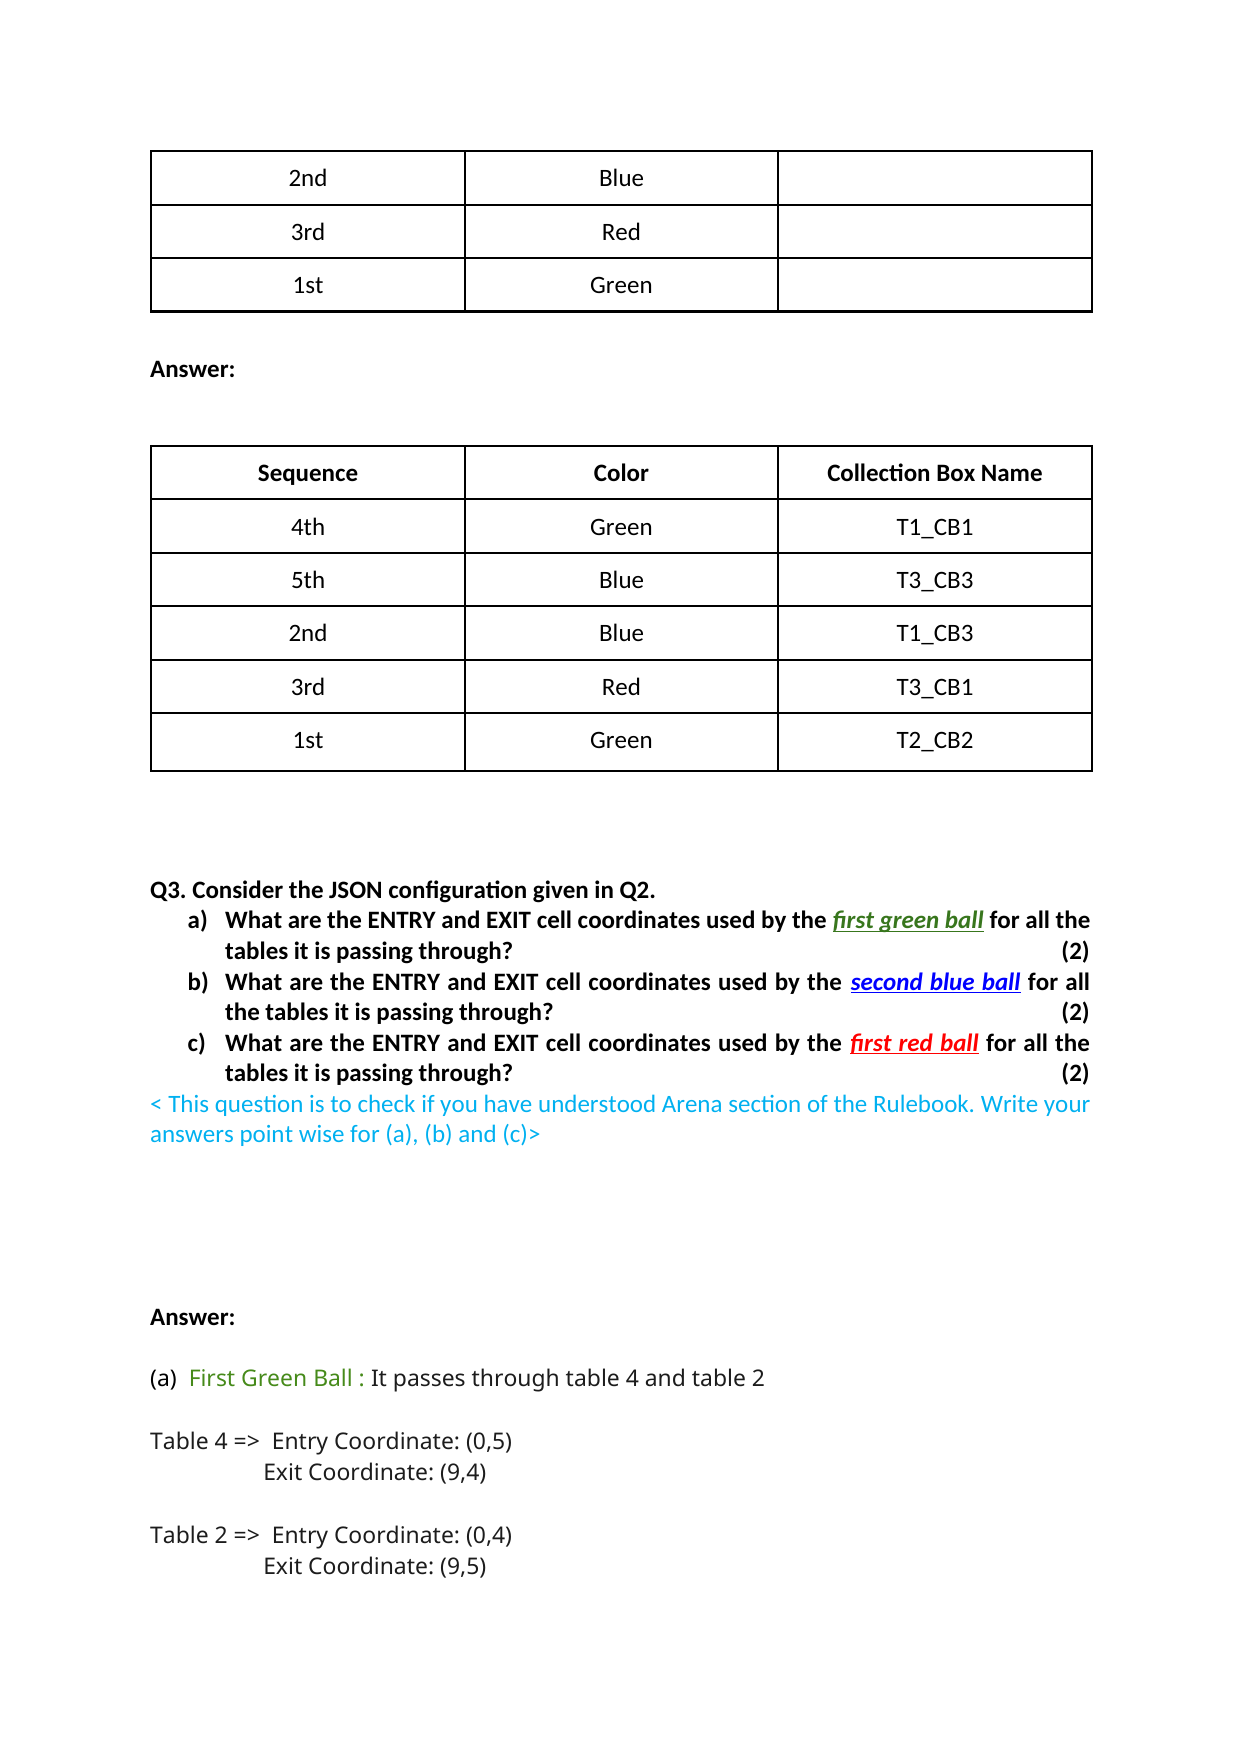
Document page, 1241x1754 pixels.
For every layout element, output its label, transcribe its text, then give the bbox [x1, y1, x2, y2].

table_cell Blue [466, 554, 777, 605]
table_header Sequence [152, 447, 464, 498]
table_cell [779, 259, 1091, 310]
table_cell T2_CB2 [779, 714, 1091, 770]
table_cell Red [466, 206, 777, 257]
text < This question is to check if you have understood Arena section of the Rulebook. Write your answers point wise for (a), (b) and (c)> [150, 1088, 1090, 1149]
text Table 4 => Entry Coordinate: (0,5) [150, 1425, 1090, 1456]
table_cell Blue [466, 607, 777, 658]
text (a) First Green Ball : It passes through table 4 and table 2 [150, 1362, 1090, 1394]
table_cell T1_CB1 [779, 500, 1091, 552]
list What are the ENTRY and EXIT cell coordinates used by the first green ball for all the tables it is passing through? (2) [187, 904, 1090, 966]
table_cell 2nd [152, 152, 464, 203]
table_cell 5th [152, 554, 464, 605]
text Exit Coordinate: (9,5) [150, 1550, 1090, 1581]
table_cell 1st [152, 714, 464, 770]
table_cell Green [466, 714, 777, 770]
table_cell T3_CB1 [779, 661, 1091, 712]
table_cell 3rd [152, 206, 464, 257]
table_cell [779, 152, 1091, 203]
table_cell Blue [466, 152, 777, 203]
table_cell T3_CB3 [779, 554, 1091, 605]
table_cell 4th [152, 500, 464, 552]
table_cell 3rd [152, 661, 464, 712]
text Exit Coordinate: (9,4) [150, 1456, 1090, 1487]
text Q3. Consider the JSON configuration given in Q2. [150, 874, 1090, 904]
table_cell T1_CB3 [779, 607, 1091, 658]
table_cell 1st [152, 259, 464, 310]
text Answer: [150, 1301, 1090, 1332]
table_header Collection Box Name [779, 447, 1091, 498]
table_cell Green [466, 259, 777, 310]
list What are the ENTRY and EXIT cell coordinates used by the second blue ball for all the tables it is passing through? (2) [187, 966, 1090, 1027]
table_cell 2nd [152, 607, 464, 658]
text Answer: [150, 353, 1090, 384]
table_cell Green [466, 500, 777, 552]
list What are the ENTRY and EXIT cell coordinates used by the first red ball for all the tables it is passing through? (2) [187, 1027, 1090, 1088]
text Table 2 => Entry Coordinate: (0,4) [150, 1519, 1090, 1550]
table_header Color [466, 447, 777, 498]
table_cell [779, 206, 1091, 257]
table_cell Red [466, 661, 777, 712]
